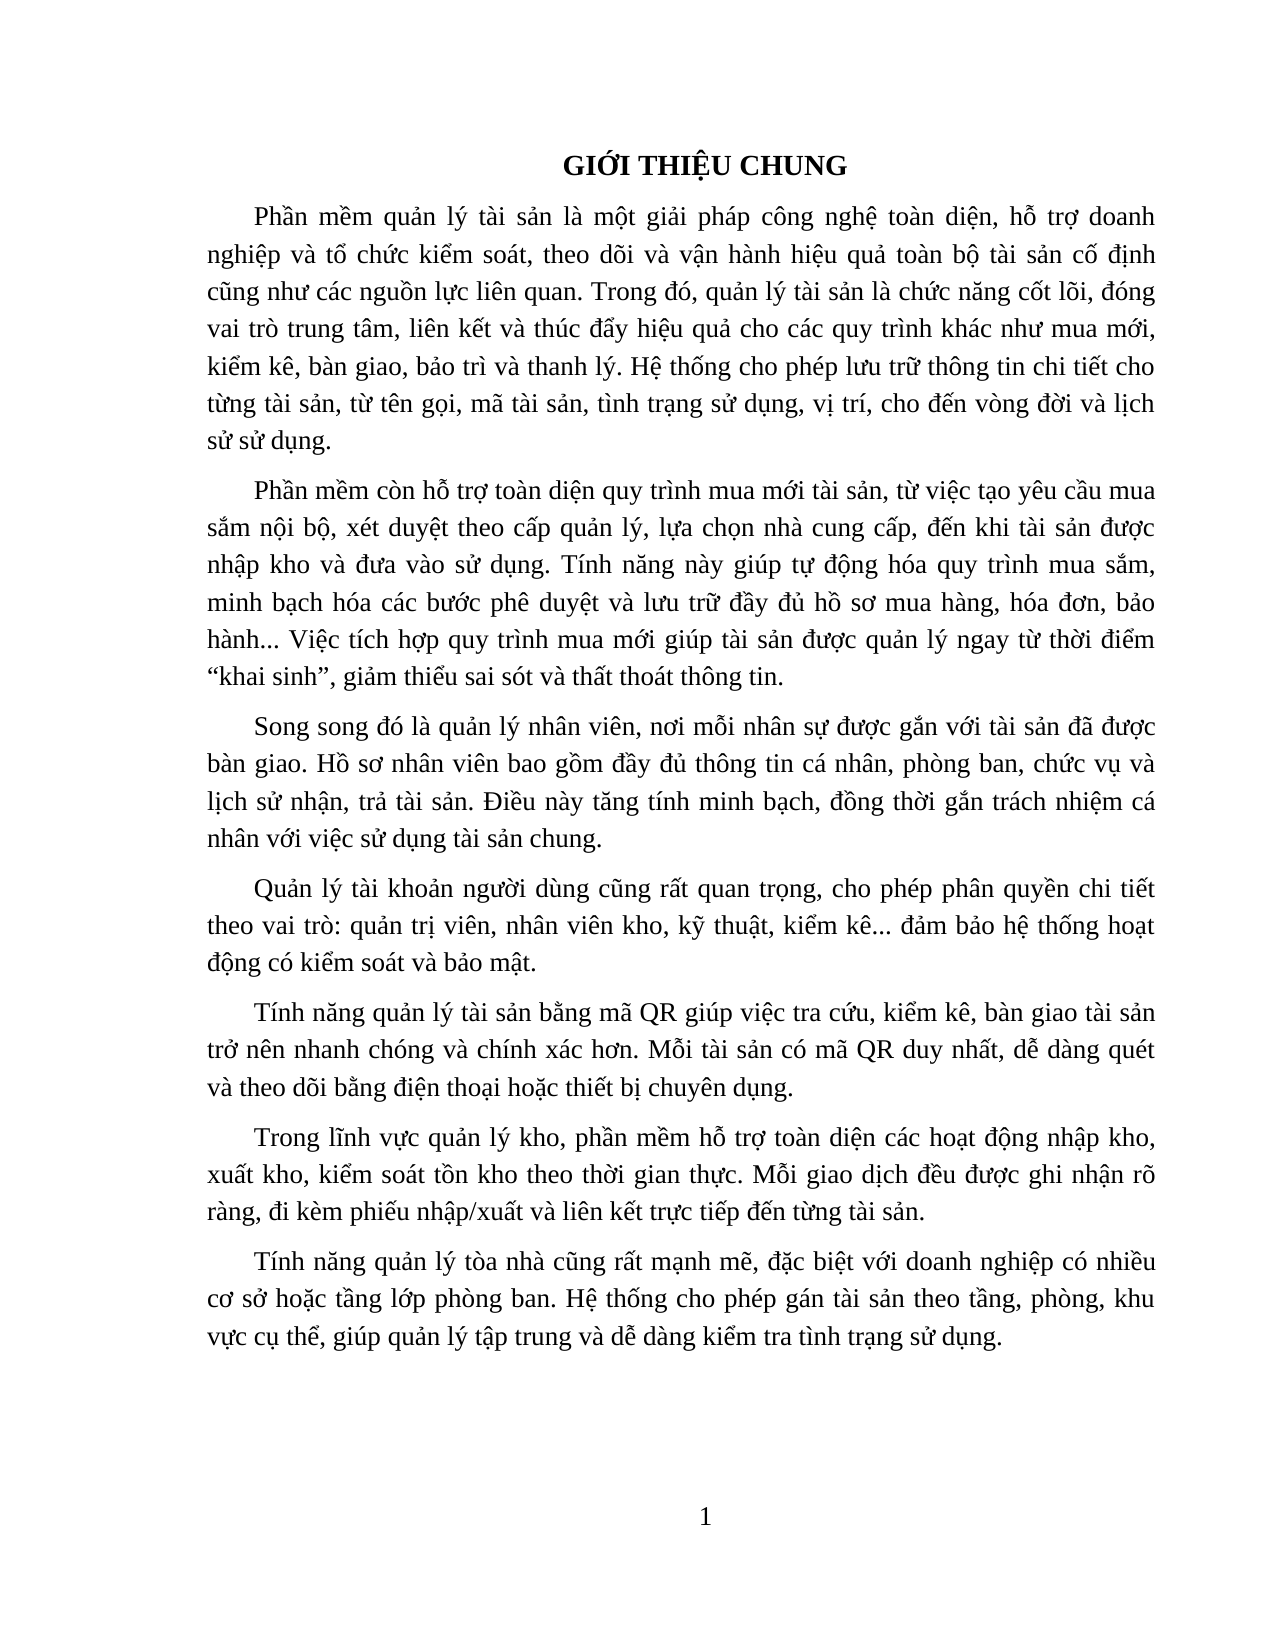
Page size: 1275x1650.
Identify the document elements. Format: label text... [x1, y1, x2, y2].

text Tính năng quản lý tài sản bằng mã QR giúp việc tra cứu, kiểm kê, bàn giao tài sản trở nên nhanh chóng và chính xác hơn. Mỗi tài sản có mã QR duy nhất, dễ dàng quét và theo dõi bằng điện thoại hoặc thiết bị chuyên dụng. [207, 996, 1157, 1102]
text Quản lý tài khoản người dùng cũng rất quan trọng, cho phép phân quyền chi tiết theo vai trò: quản trị viên, nhân viên kho, kỹ thuật, kiểm kê... đảm bảo hệ thống hoạt động có kiểm soát và bảo mật. [207, 872, 1157, 978]
text Song song đó là quản lý nhân viên, nơi mỗi nhân sự được gắn với tài sản đã được bàn giao. Hồ sơ nhân viên bao gồm đầy đủ thông tin cá nhân, phòng ban, chức vụ và lịch sử nhận, trả tài sản. Điều này tăng tính minh bạch, đồng thời gắn trách nhiệm cá nhân với việc sử dụng tài sản chung. [207, 710, 1157, 853]
text Phần mềm quản lý tài sản là một giải pháp công nghệ toàn diện, hỗ trợ doanh nghiệp và tổ chức kiểm soát, theo dõi và vận hành hiệu quả toàn bộ tài sản cố định cũng như các nguồn lực liên quan. Trong đó, quản lý tài sản là chức năng cốt lõi, đóng vai trò trung tâm, liên kết và thúc đẩy hiệu quả cho các quy trình khác như mua mới, kiểm kê, bàn giao, bảo trì và thanh lý. Hệ thống cho phép lưu trữ thông tin chi tiết cho từng tài sản, từ tên gọi, mã tài sản, tình trạng sử dụng, vị trí, cho đến vòng đời và lịch sử sử dụng. [207, 200, 1157, 455]
text Tính năng quản lý tòa nhà cũng rất mạnh mẽ, đặc biệt với doanh nghiệp có nhiều cơ sở hoặc tầng lớp phòng ban. Hệ thống cho phép gán tài sản theo tầng, phòng, khu vực cụ thể, giúp quản lý tập trung và dễ dàng kiểm tra tình trạng sử dụng. [207, 1245, 1157, 1351]
text Trong lĩnh vực quản lý kho, phần mềm hỗ trợ toàn diện các hoạt động nhập kho, xuất kho, kiểm soát tồn kho theo thời gian thực. Mỗi giao dịch đều được ghi nhận rõ ràng, đi kèm phiếu nhập/xuất và liên kết trực tiếp đến từng tài sản. [207, 1121, 1157, 1226]
text Phần mềm còn hỗ trợ toàn diện quy trình mua mới tài sản, từ việc tạo yêu cầu mua sắm nội bộ, xét duyệt theo cấp quản lý, lựa chọn nhà cung cấp, đến khi tài sản được nhập kho và đưa vào sử dụng. Tính năng này giúp tự động hóa quy trình mua sắm, minh bạch hóa các bước phê duyệt và lưu trữ đầy đủ hồ sơ mua hàng, hóa đơn, bảo hành... Việc tích hợp quy trình mua mới giúp tài sản được quản lý ngay từ thời điểm “khai sinh”, giảm thiểu sai sót và thất thoát thông tin. [207, 474, 1157, 692]
subtitle GIỚI THIỆU CHUNG [207, 148, 1157, 181]
